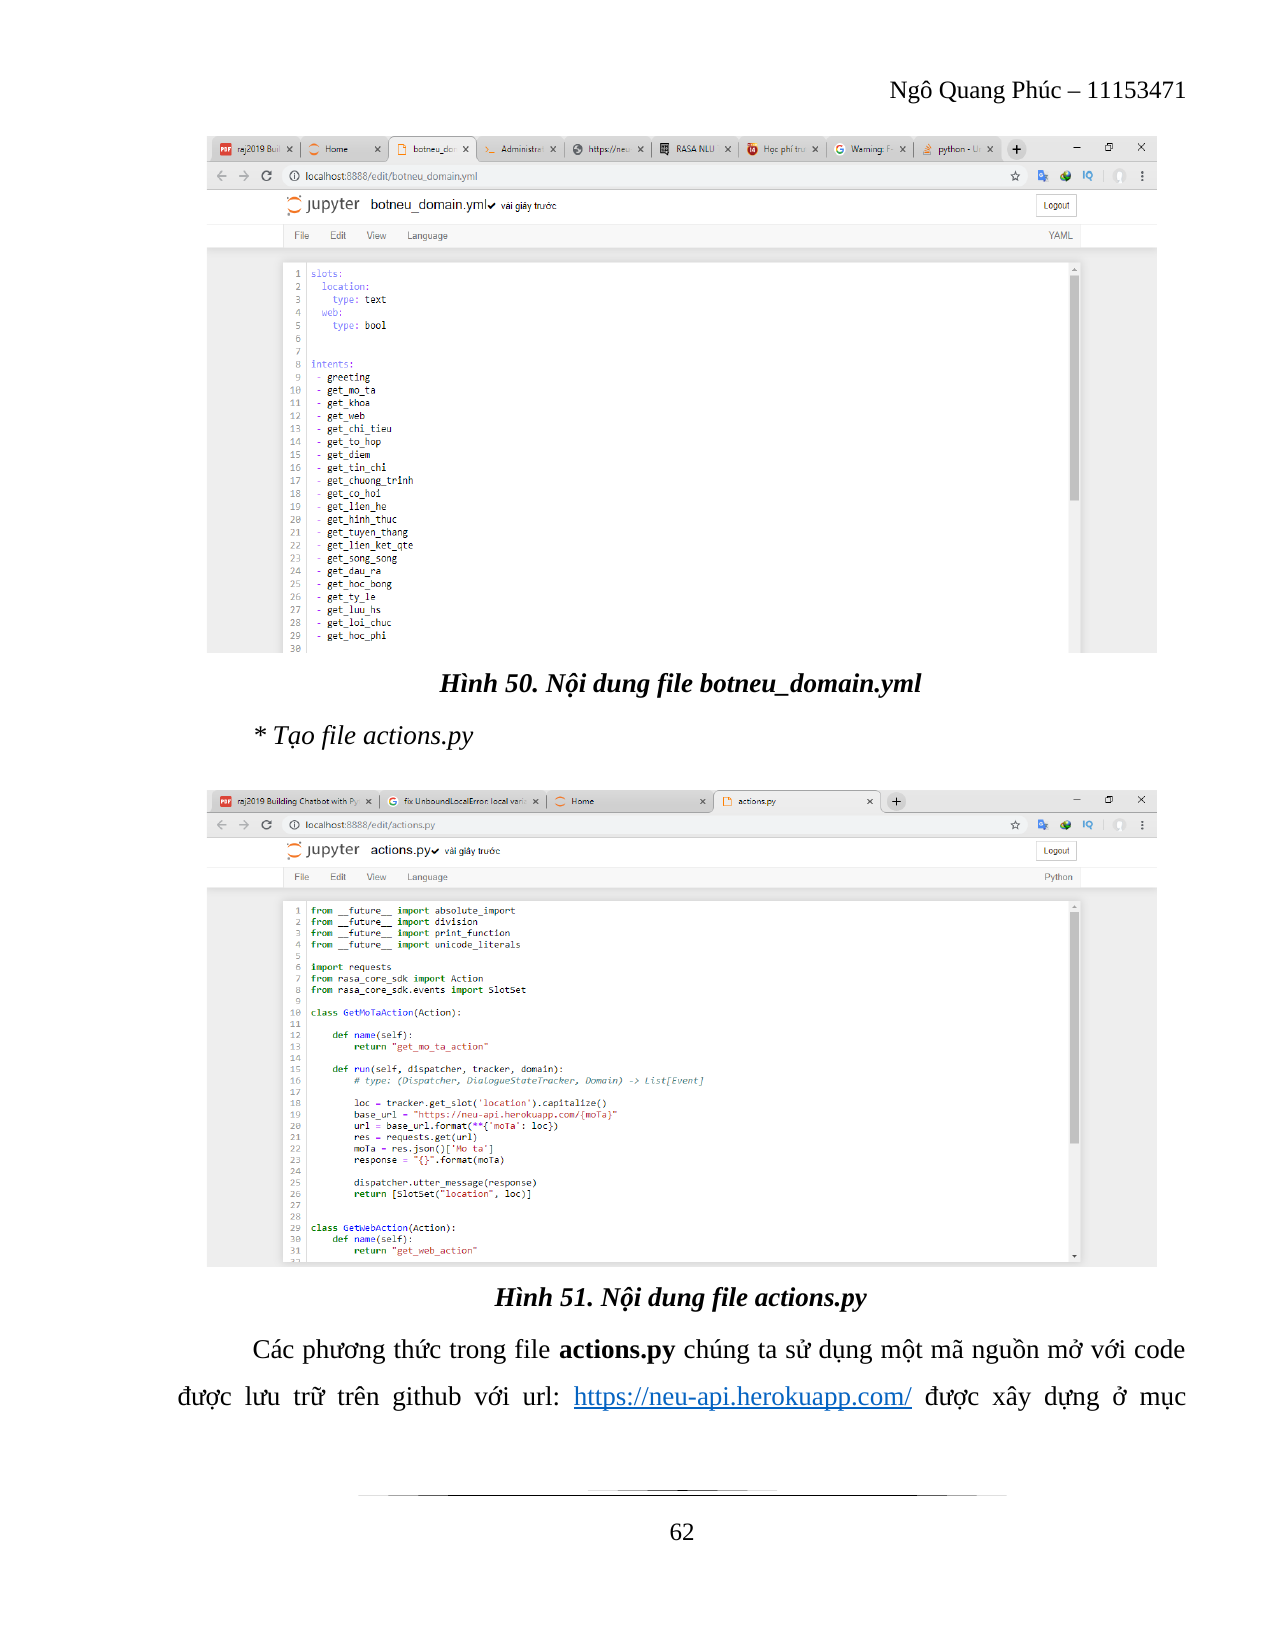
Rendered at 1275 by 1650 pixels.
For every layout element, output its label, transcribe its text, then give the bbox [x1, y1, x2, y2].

text * Tạo file actions.py [177, 719, 1186, 750]
picture [206, 136, 1157, 653]
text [177, 1333, 1186, 1411]
text Hình 50. Nội dung file botneu_domain.yml [177, 667, 1186, 698]
text Hình 51. Nội dung file actions.py [177, 1281, 1186, 1312]
picture [206, 790, 1157, 1267]
